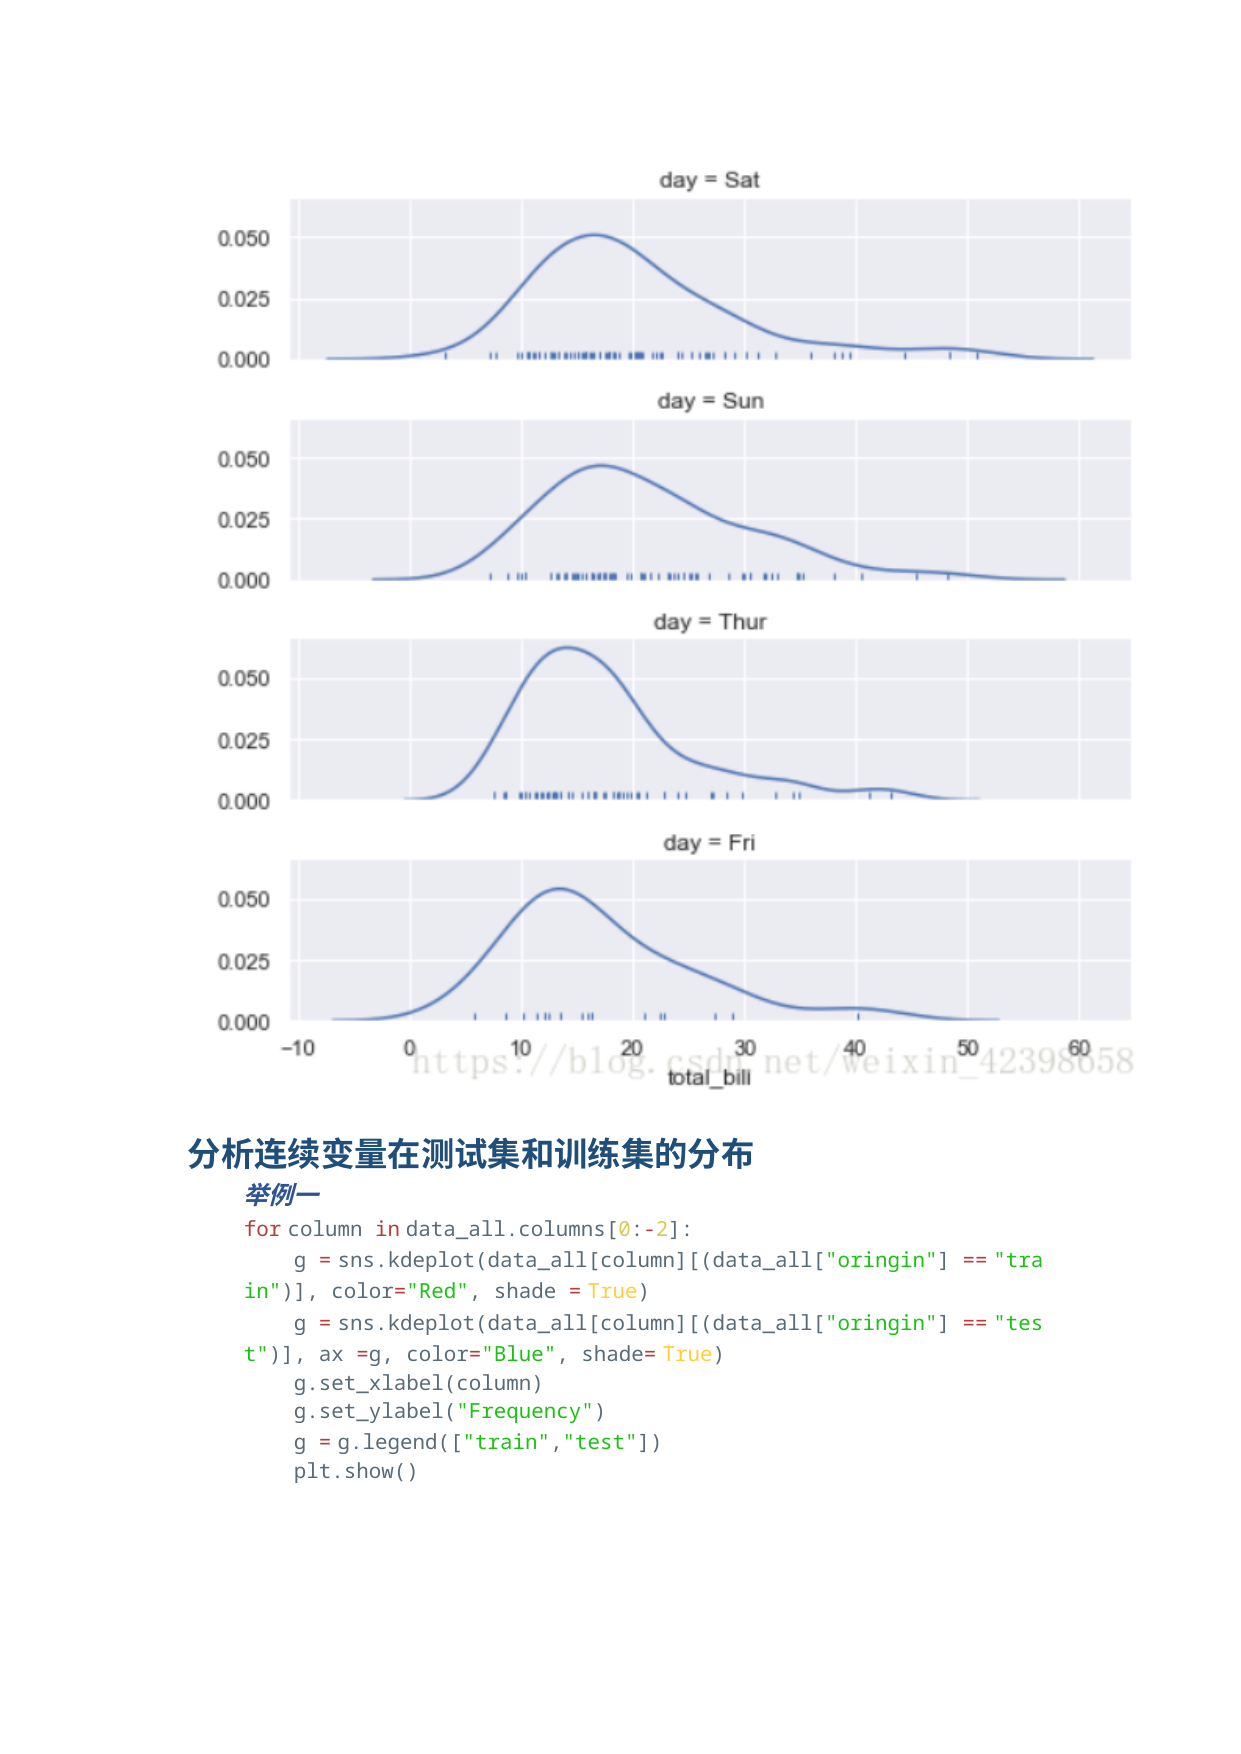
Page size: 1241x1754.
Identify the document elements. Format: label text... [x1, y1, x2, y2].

text for column in data_all.columns[0:-2]: [244, 1212, 1053, 1243]
text g = sns.kdeplot(data_all[column][(data_all["oringin"] == "train")], color="Red", shade = True) [244, 1243, 1053, 1306]
text g = sns.kdeplot(data_all[column][(data_all["oringin"] == "test")], ax =g, color="Blue", shade= True) [244, 1306, 1053, 1368]
subtitle 分析连续变量在测试集和训练集的分布 [187, 1127, 1053, 1176]
text g = g.legend(["train","test"]) [244, 1425, 1053, 1456]
text plt.show() [244, 1456, 1053, 1484]
text g.set_ylabel("Frequency") [244, 1396, 1053, 1425]
text g.set_xlabel(column) [244, 1368, 1053, 1396]
subtitle 举例一 [244, 1176, 1053, 1212]
picture [187, 150, 1174, 1118]
